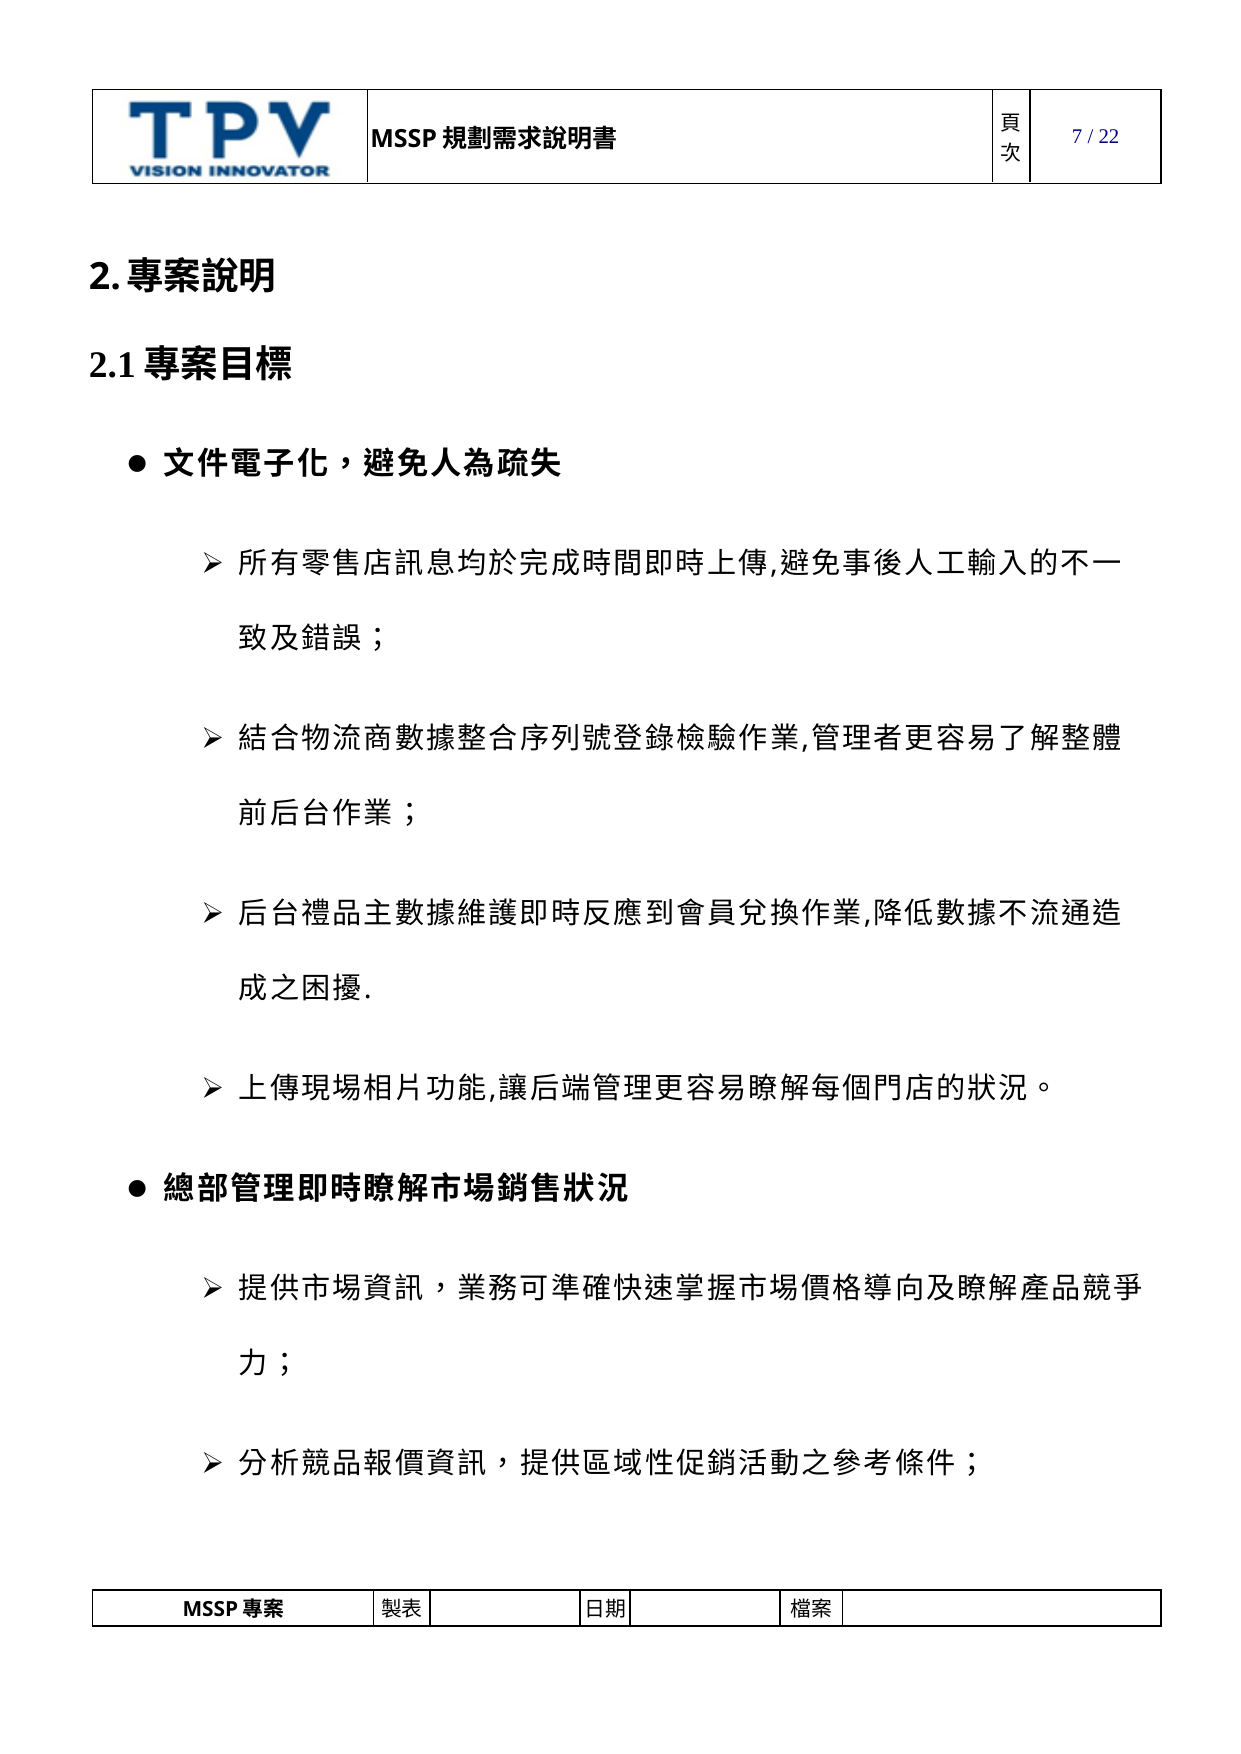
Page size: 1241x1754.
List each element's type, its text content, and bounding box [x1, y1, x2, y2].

list 提供市埸資訊，業務可準確快速掌握市埸價格導向及瞭解產品競爭力； [201, 1248, 1152, 1398]
text 2.1專案目標 [89, 323, 1152, 398]
list 后台禮品主數據維護即時反應到會員兌換作業,降低數據不流通造成之困擾. [201, 873, 1152, 1023]
list 文件電子化，避免人為疏失 [126, 423, 1152, 498]
list 總部管理即時瞭解市場銷售狀況 [126, 1148, 1152, 1223]
picture [115, 90, 344, 183]
list 專案說明 [89, 236, 1152, 311]
list 分析競品報價資訊，提供區域性促銷活動之參考條件； [201, 1423, 1152, 1498]
list 上傳現埸相片功能,讓后端管理更容易瞭解每個門店的狀況。 [201, 1048, 1152, 1123]
list 結合物流商數據整合序列號登錄檢驗作業,管理者更容易了解整體前后台作業； [201, 698, 1152, 848]
list 所有零售店訊息均於完成時間即時上傳,避免事後人工輸入的不一致及錯誤； [201, 523, 1152, 673]
